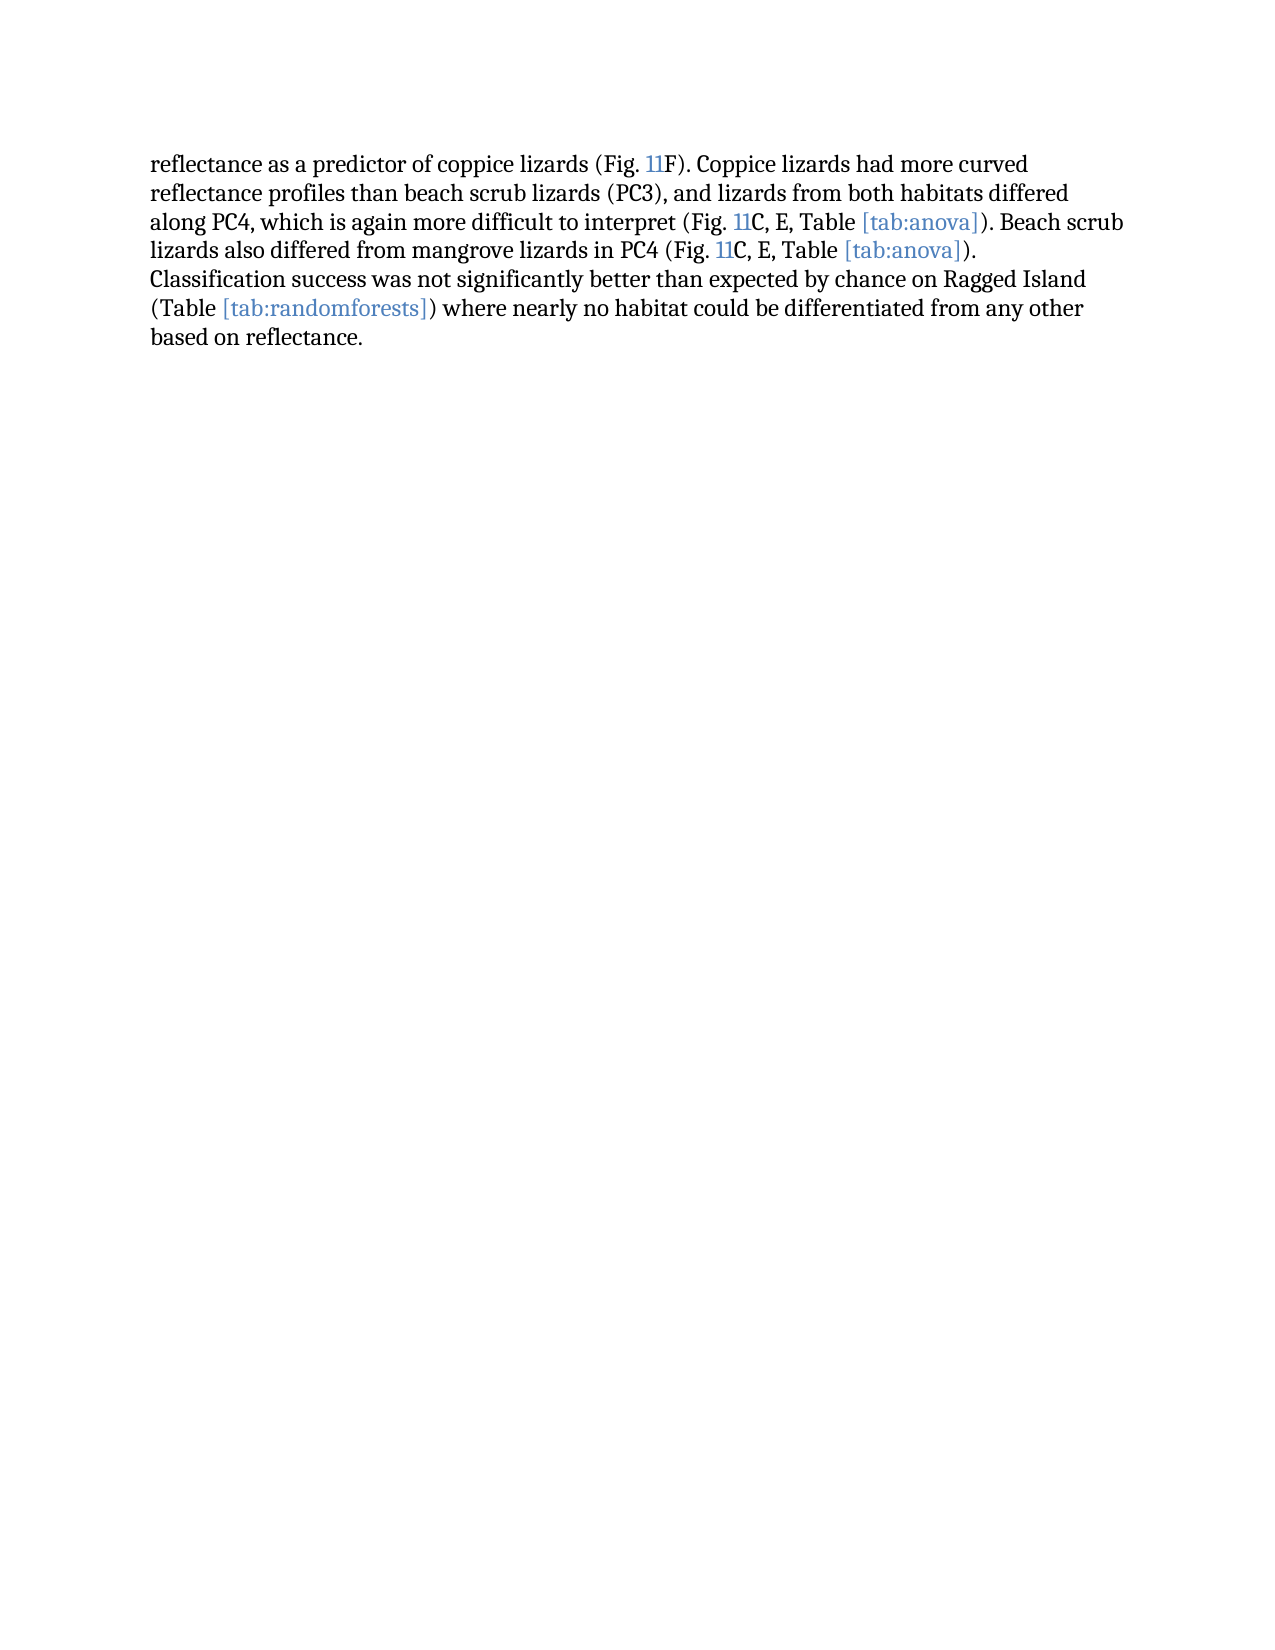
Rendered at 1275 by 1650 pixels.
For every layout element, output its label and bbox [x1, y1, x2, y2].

text [150, 150, 1125, 351]
